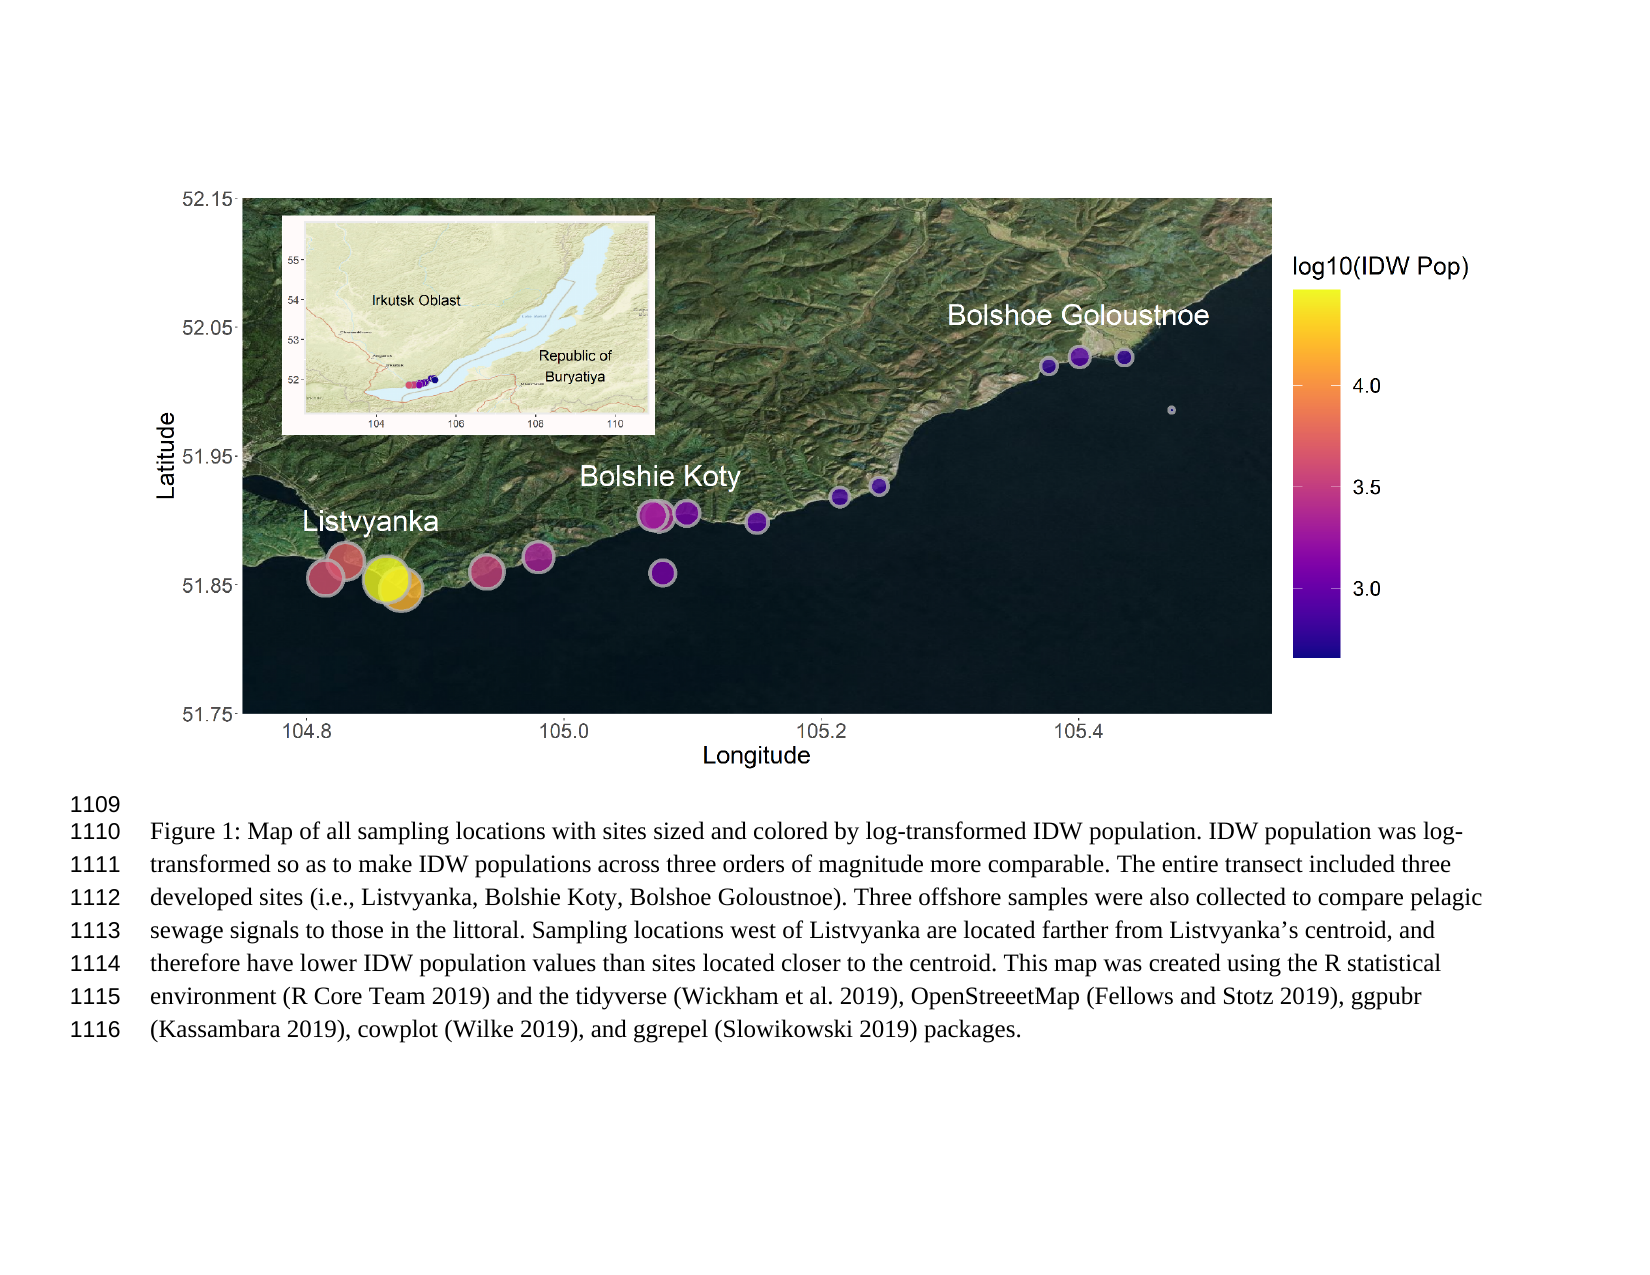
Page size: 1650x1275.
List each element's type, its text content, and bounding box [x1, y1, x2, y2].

picture [150, 150, 1475, 813]
text Figure 1: Map of all sampling locations with sites sized and colored by log-transformed IDW population. IDW population was log-transformed so as to make IDW populations across three orders of magnitude more comparable. The entire transect included three developed sites (i.e., Listvyanka, Bolshie Koty, Bolshoe Goloustnoe). Three offshore samples were also collected to compare pelagic sewage signals to those in the littoral. Sampling locations west of Listvyanka are located farther from Listvyanka’s centroid, and therefore have lower IDW population values than sites located closer to the centroid. This map was created using the R statistical environment (R Core Team 2019) and the tidyverse (Wickham et al. 2019), OpenStreeetMap (Fellows and Stotz 2019), ggpubr (Kassambara 2019), cowplot (Wilke 2019), and ggrepel (Slowikowski 2019) packages. [150, 816, 1500, 1043]
